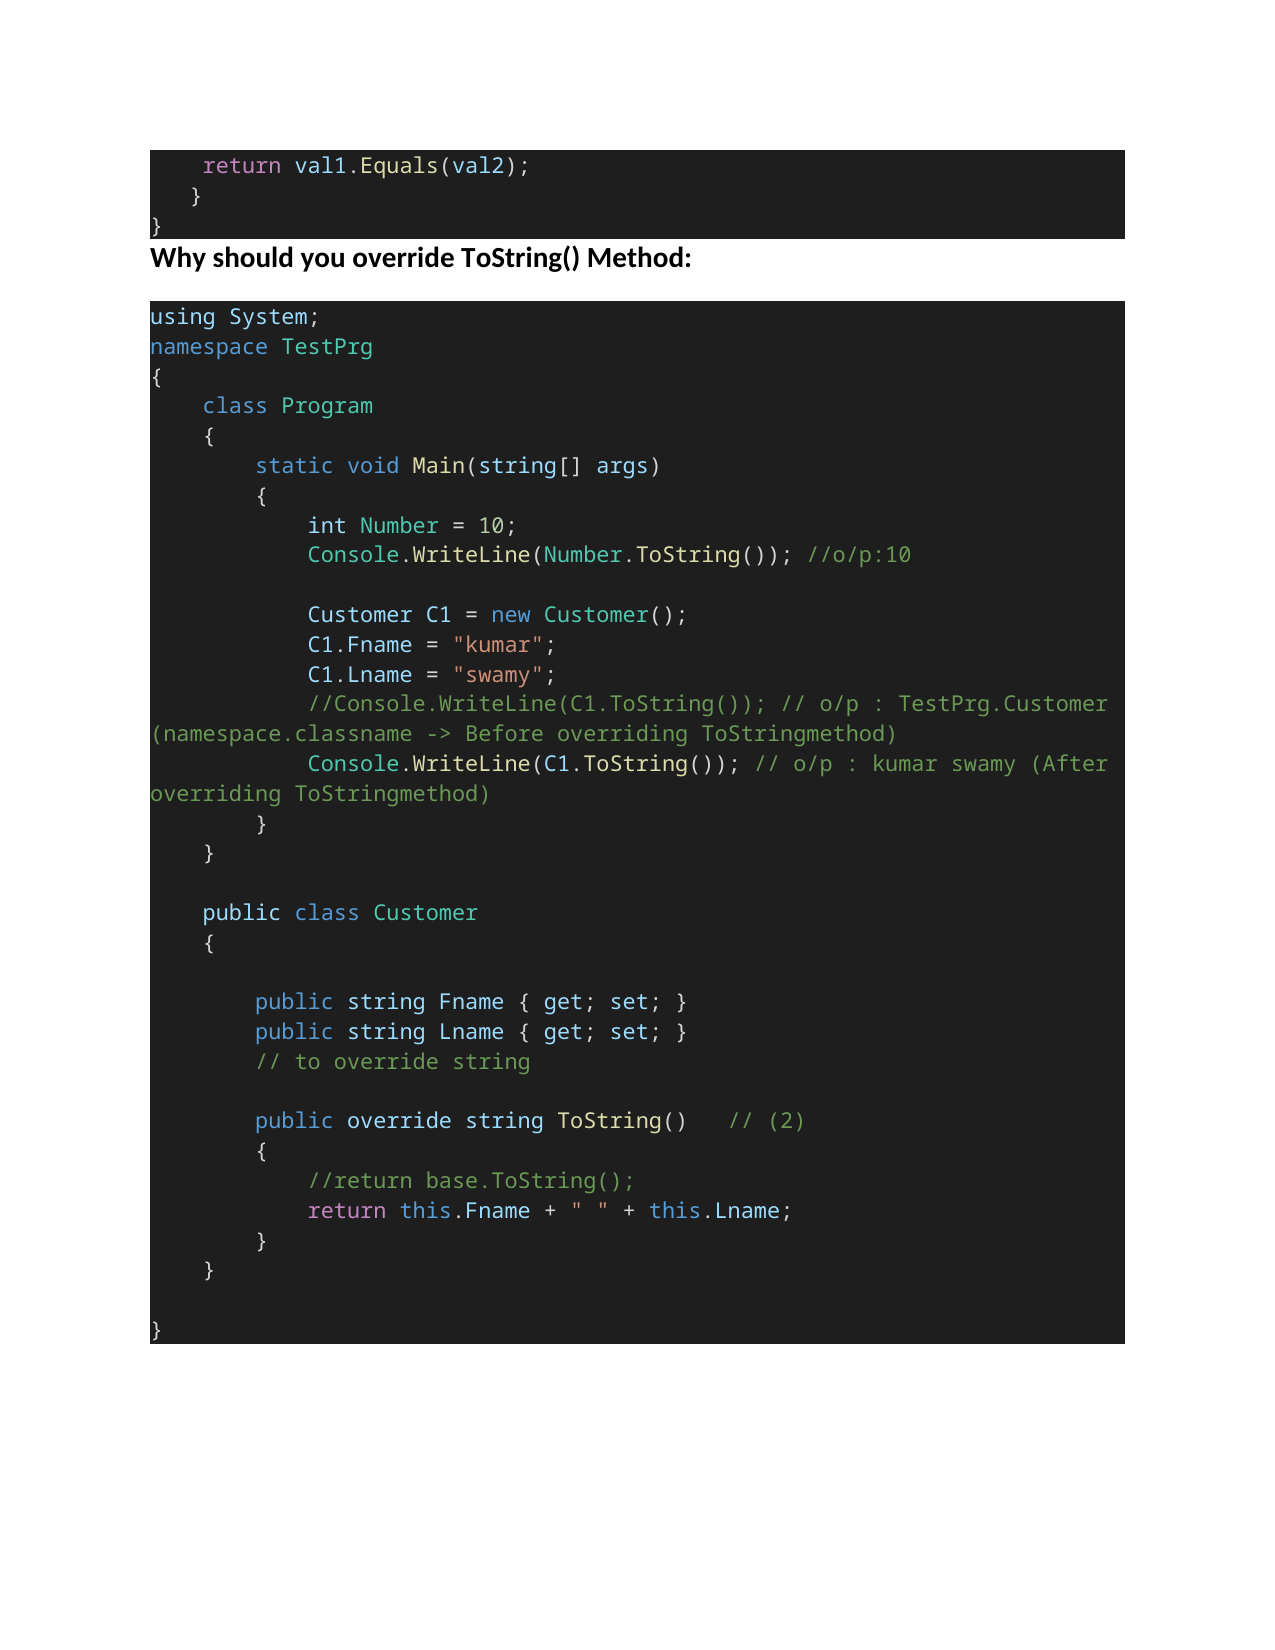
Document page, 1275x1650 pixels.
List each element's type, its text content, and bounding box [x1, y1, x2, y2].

text using System; [150, 301, 1125, 331]
text C1.Lname = "swamy"; [150, 659, 1125, 688]
text } [150, 180, 1125, 209]
text return val1.Equals(val2); [150, 150, 1125, 180]
text { [150, 927, 1125, 957]
text return this.Fname + " " + this.Lname; [150, 1195, 1125, 1225]
text Console.WriteLine(Number.ToString()); //o/p:10 [150, 539, 1125, 569]
text //return base.ToString(); [150, 1165, 1125, 1195]
text Console.WriteLine(C1.ToString()); // o/p : kumar swamy (After overriding ToStringmethod) [150, 748, 1125, 808]
text } [150, 808, 1125, 837]
text class Program [150, 391, 1125, 420]
text } [150, 1314, 1125, 1344]
text // to override string [150, 1046, 1125, 1076]
text { [150, 420, 1125, 450]
text //Console.WriteLine(C1.ToString()); // o/p : TestPrg.Customer (namespace.classname -> Before overriding ToStringmethod) [150, 688, 1125, 748]
text } [150, 1254, 1125, 1284]
text namespace TestPrg [150, 331, 1125, 361]
text int Number = 10; [150, 510, 1125, 539]
text public class Customer [150, 897, 1125, 927]
text } [150, 837, 1125, 867]
text } [150, 209, 1125, 239]
text { [150, 1135, 1125, 1165]
text public string Fname { get; set; } [150, 986, 1125, 1016]
text } [150, 1225, 1125, 1254]
text static void Main(string[] args) [150, 450, 1125, 480]
text public string Lname { get; set; } [150, 1016, 1125, 1046]
text public override string ToString() // (2) [150, 1106, 1125, 1135]
text Customer C1 = new Customer(); [150, 599, 1125, 629]
text C1.Fname = "kumar"; [150, 629, 1125, 659]
text { [150, 480, 1125, 510]
text Why should you override ToString() Method: [150, 239, 1125, 275]
text { [150, 361, 1125, 391]
